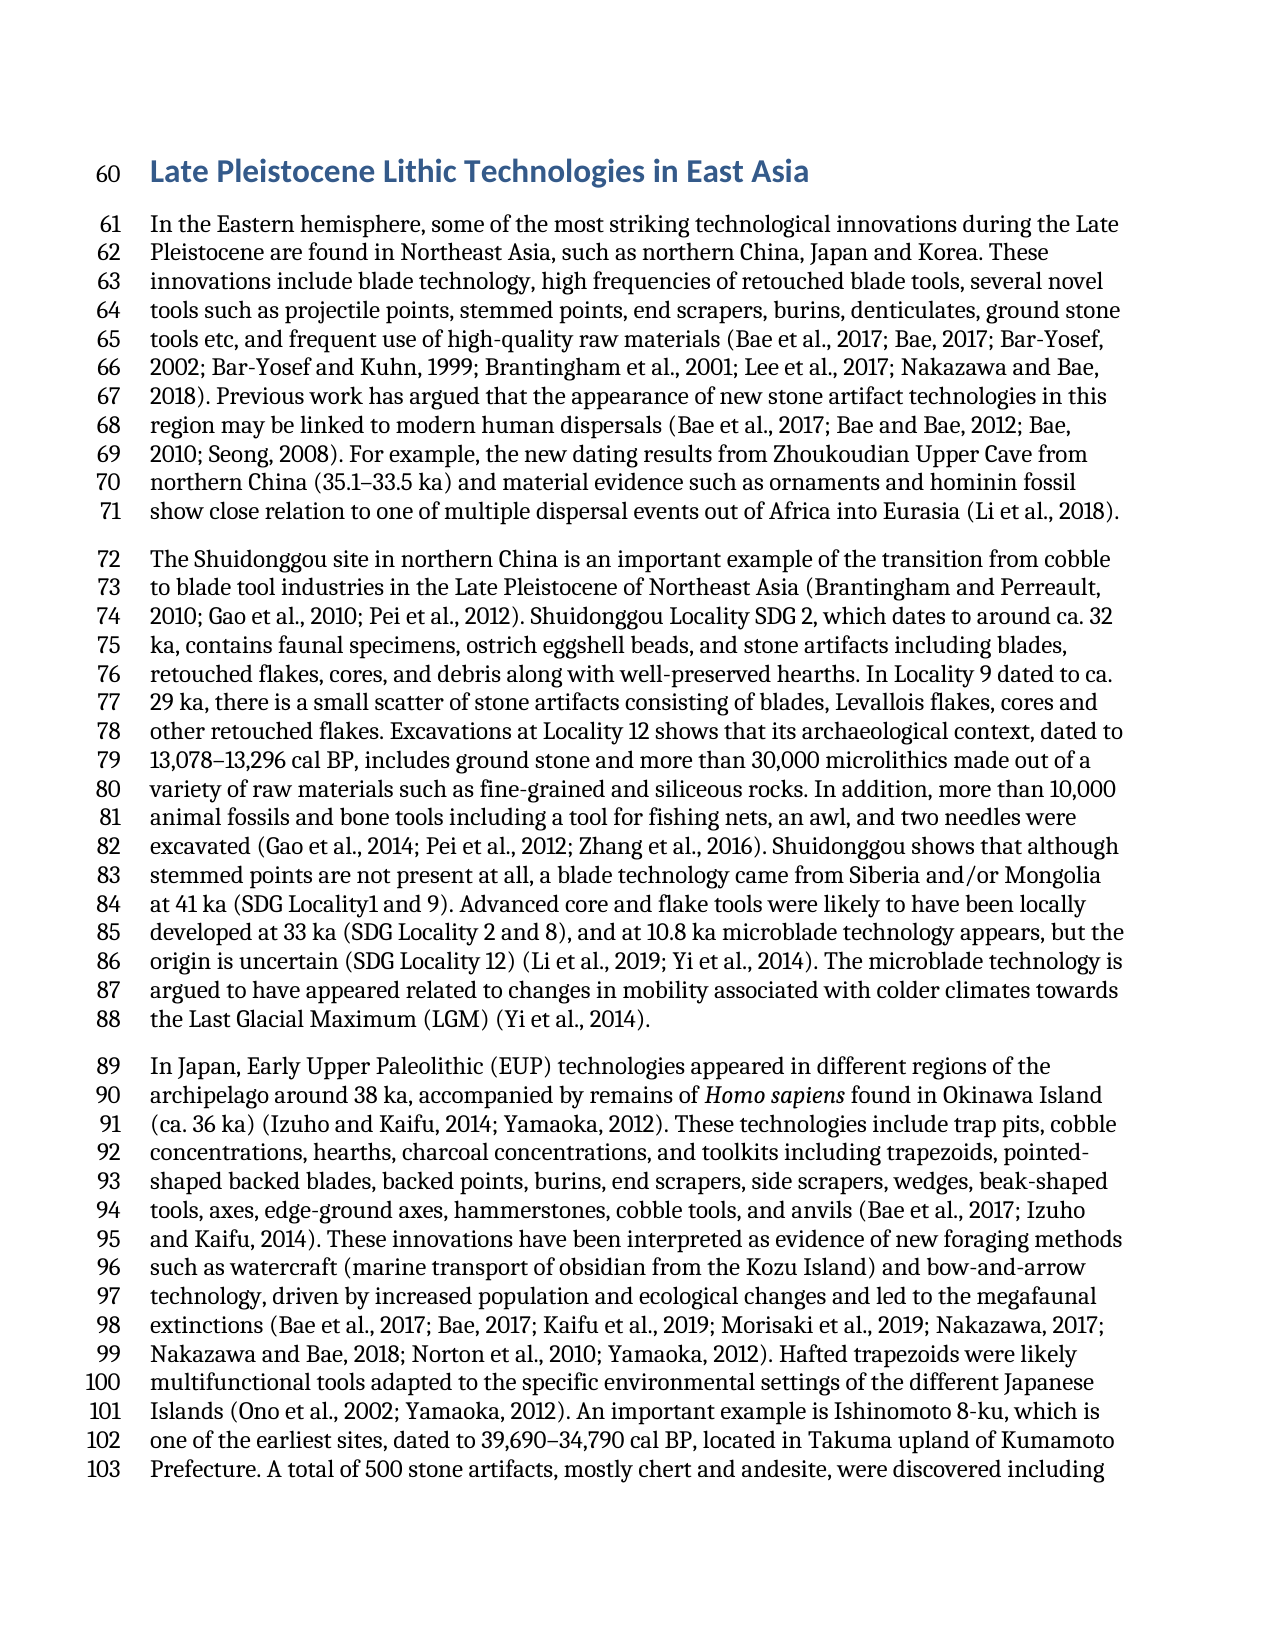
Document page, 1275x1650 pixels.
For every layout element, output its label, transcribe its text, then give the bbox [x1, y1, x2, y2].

text In the Eastern hemisphere, some of the most striking technological innovations during the Late Pleistocene are found in Northeast Asia, such as northern China, Japan and Korea. These innovations include blade technology, high frequencies of retouched blade tools, several novel tools such as projectile points, stemmed points, end scrapers, burins, denticulates, ground stone tools etc, and frequent use of high-quality raw materials (Bae et al., 2017; Bae, 2017; Bar-Yosef, 2002; Bar-Yosef and Kuhn, 1999; Brantingham et al., 2001; Lee et al., 2017; Nakazawa and Bae, 2018). Previous work has argued that the appearance of new stone artifact technologies in this region may be linked to modern human dispersals (Bae et al., 2017; Bae and Bae, 2012; Bae, 2010; Seong, 2008). For example, the new dating results from Zhoukoudian Upper Cave from northern China (35.1–33.5 ka) and material evidence such as ornaments and hominin fossil show close relation to one of multiple dispersal events out of Africa into Eurasia (Li et al., 2018). [150, 209, 1125, 526]
subtitle Late Pleistocene Lithic Technologies in East Asia [150, 150, 1125, 191]
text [150, 1052, 1125, 1483]
text The Shuidonggou site in northern China is an important example of the transition from cobble to blade tool industries in the Late Pleistocene of Northeast Asia (Brantingham and Perreault, 2010; Gao et al., 2010; Pei et al., 2012). Shuidonggou Locality SDG 2, which dates to around ca. 32 ka, contains faunal specimens, ostrich eggshell beads, and stone artifacts including blades, retouched flakes, cores, and debris along with well-preserved hearths. In Locality 9 dated to ca. 29 ka, there is a small scatter of stone artifacts consisting of blades, Levallois flakes, cores and other retouched flakes. Excavations at Locality 12 shows that its archaeological context, dated to 13,078–13,296 cal BP, includes ground stone and more than 30,000 microlithics made out of a variety of raw materials such as fine-grained and siliceous rocks. In addition, more than 10,000 animal fossils and bone tools including a tool for fishing nets, an awl, and two needles were excavated (Gao et al., 2014; Pei et al., 2012; Zhang et al., 2016). Shuidonggou shows that although stemmed points are not present at all, a blade technology came from Siberia and/or Mongolia at 41 ka (SDG Locality1 and 9). Advanced core and flake tools were likely to have been locally developed at 33 ka (SDG Locality 2 and 8), and at 10.8 ka microblade technology appears, but the origin is uncertain (SDG Locality 12) (Li et al., 2019; Yi et al., 2014). The microblade technology is argued to have appeared related to changes in mobility associated with colder climates towards the Last Glacial Maximum (LGM) (Yi et al., 2014). [150, 544, 1125, 1033]
